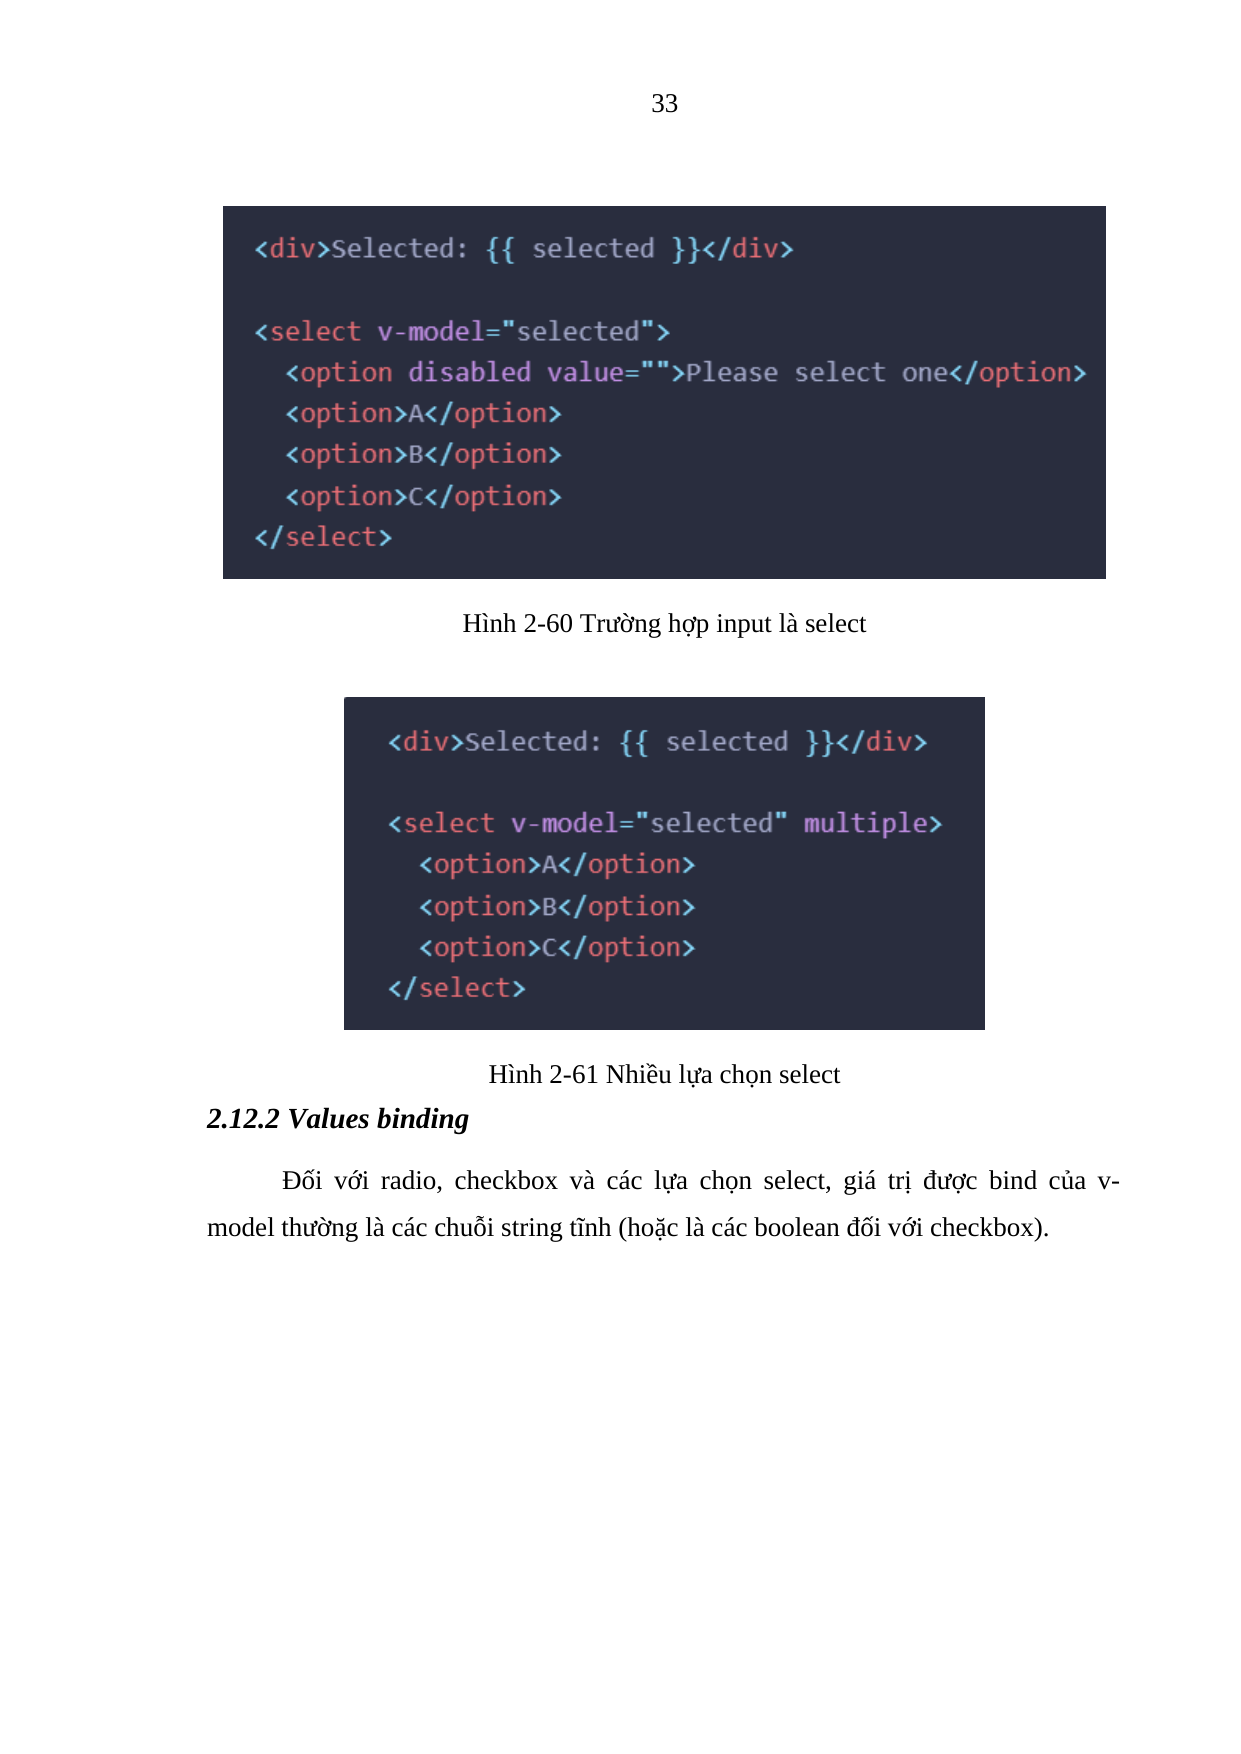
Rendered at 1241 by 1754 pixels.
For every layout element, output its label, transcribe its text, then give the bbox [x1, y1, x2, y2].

text Đối với radio, checkbox và các lựa chọn select, giá trị được bind của v-model thường là các chuỗi string tĩnh (hoặc là các boolean đối với checkbox). [207, 1164, 1122, 1242]
picture [223, 206, 1106, 579]
subtitle Values binding [207, 1102, 1122, 1135]
picture [344, 697, 985, 1030]
